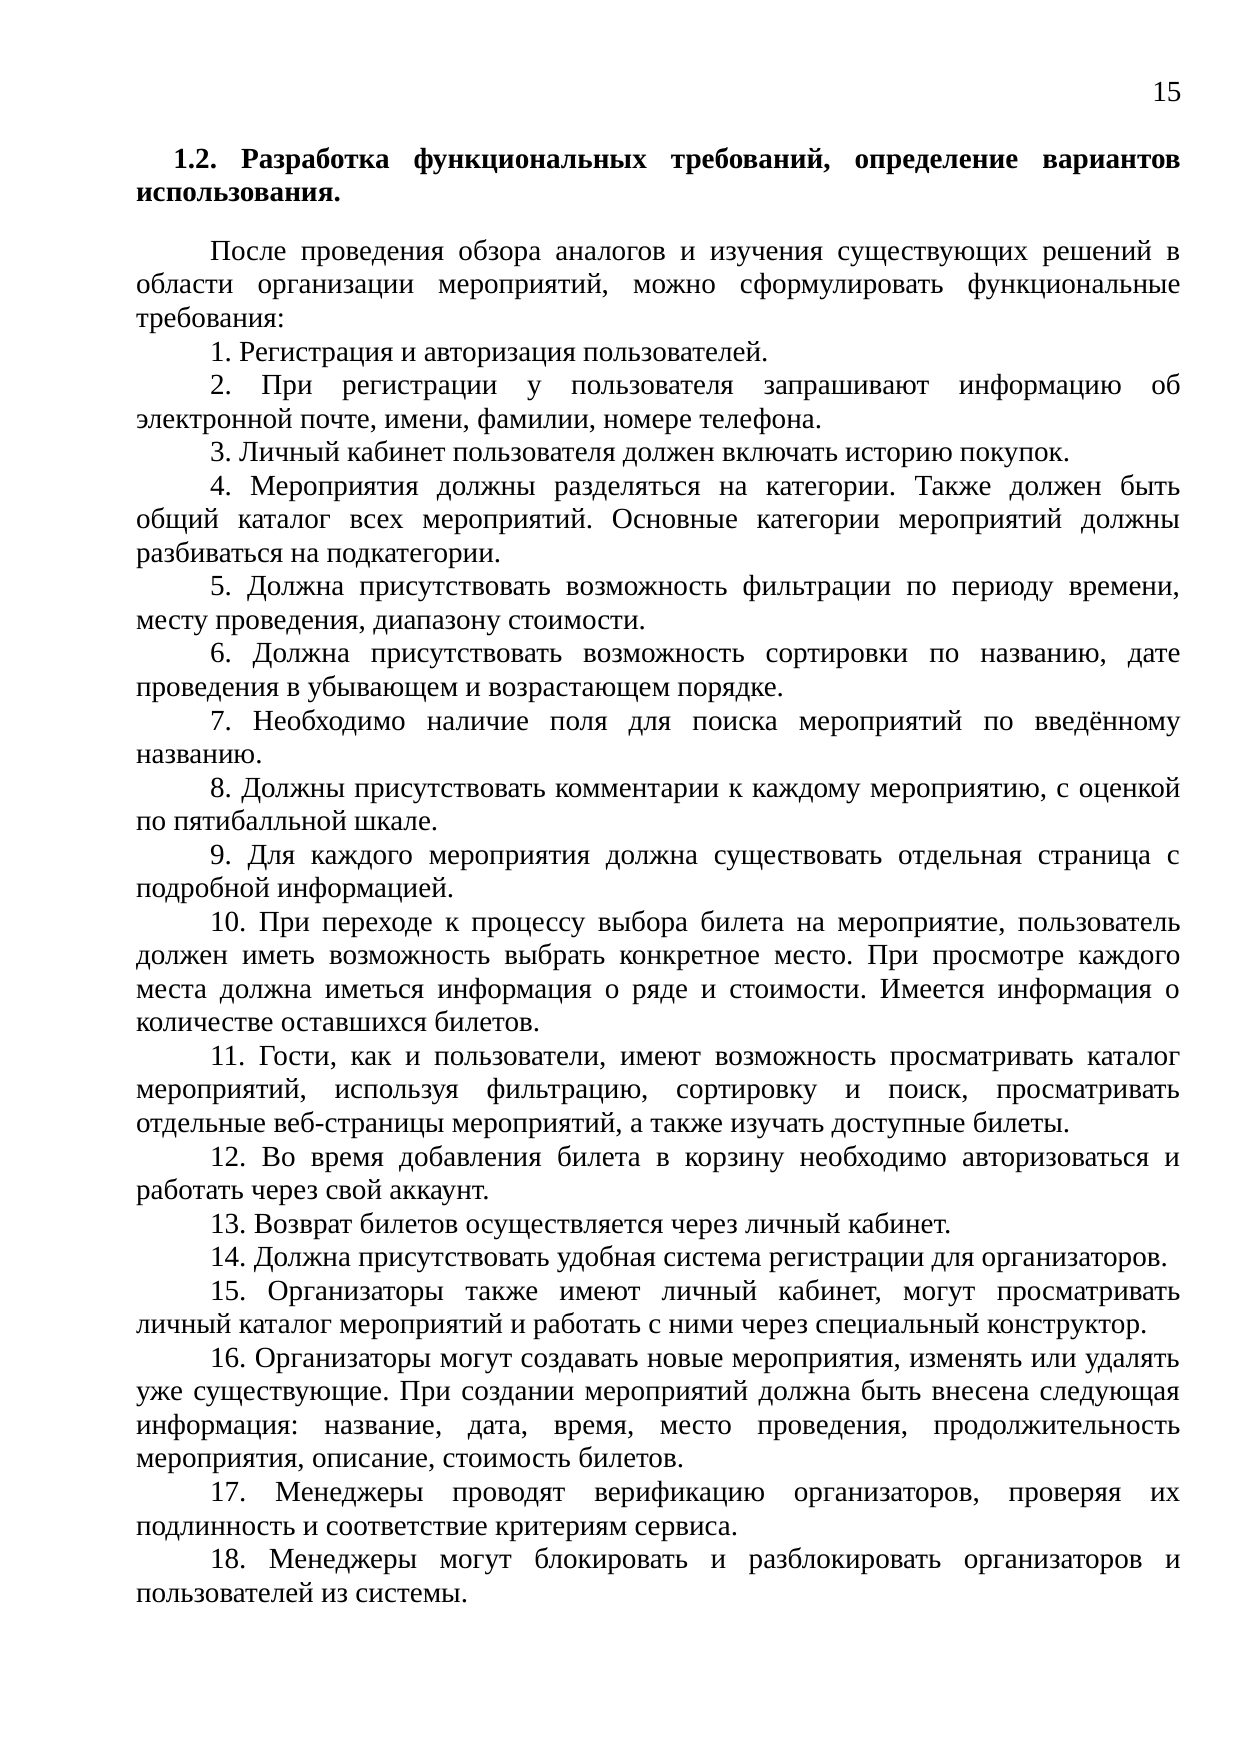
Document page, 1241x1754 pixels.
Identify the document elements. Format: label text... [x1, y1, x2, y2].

text 3. Личный кабинет пользователя должен включать историю покупок. [136, 434, 1181, 468]
text 7. Необходимо наличие поля для поиска мероприятий по введённому названию. [136, 703, 1181, 770]
text После проведения обзора аналогов и изучения существующих решений в области организации мероприятий, можно сформулировать функциональные требования: [136, 233, 1181, 334]
text 12. Во время добавления билета в корзину необходимо авторизоваться и работать через свой аккаунт. [136, 1139, 1181, 1206]
text 6. Должна присутствовать возможность сортировки по названию, дате проведения в убывающем и возрастающем порядке. [136, 636, 1181, 703]
text 16. Организаторы могут создавать новые мероприятия, изменять или удалять уже существующие. При создании мероприятий должна быть внесена следующая информация: название, дата, время, место проведения, продолжительность мероприятия, описание, стоимость билетов. [136, 1340, 1181, 1474]
text 8. Должны присутствовать комментарии к каждому мероприятию, с оценкой по пятибалльной шкале. [136, 770, 1181, 837]
text 1.2. Разработка функциональных требований, определение вариантов использования. [136, 141, 1181, 208]
text 1. Регистрация и авторизация пользователей. [136, 334, 1181, 367]
text 9. Для каждого мероприятия должна существовать отдельная страница с подробной информацией. [136, 837, 1181, 904]
text 11. Гости, как и пользователи, имеют возможность просматривать каталог мероприятий, используя фильтрацию, сортировку и поиск, просматривать отдельные веб-страницы мероприятий, а также изучать доступные билеты. [136, 1038, 1181, 1139]
text 2. При регистрации у пользователя запрашивают информацию об электронной почте, имени, фамилии, номере телефона. [136, 367, 1181, 434]
text 4. Мероприятия должны разделяться на категории. Также должен быть общий каталог всех мероприятий. Основные категории мероприятий должны разбиваться на подкатегории. [136, 468, 1181, 568]
text 10. При переходе к процессу выбора билета на мероприятие, пользователь должен иметь возможность выбрать конкретное место. При просмотре каждого места должна иметься информация о ряде и стоимости. Имеется информация о количестве оставшихся билетов. [136, 904, 1181, 1038]
text 13. Возврат билетов осуществляется через личный кабинет. [136, 1206, 1181, 1239]
text 15. Организаторы также имеют личный кабинет, могут просматривать личный каталог мероприятий и работать с ними через специальный конструктор. [136, 1273, 1181, 1340]
text 5. Должна присутствовать возможность фильтрации по периоду времени, месту проведения, диапазону стоимости. [136, 568, 1181, 636]
text 17. Менеджеры проводят верификацию организаторов, проверяя их подлинность и соответствие критериям сервиса. [136, 1474, 1181, 1541]
text 18. Менеджеры могут блокировать и разблокировать организаторов и пользователей из системы. [136, 1541, 1181, 1608]
text 14. Должна присутствовать удобная система регистрации для организаторов. [136, 1239, 1181, 1273]
